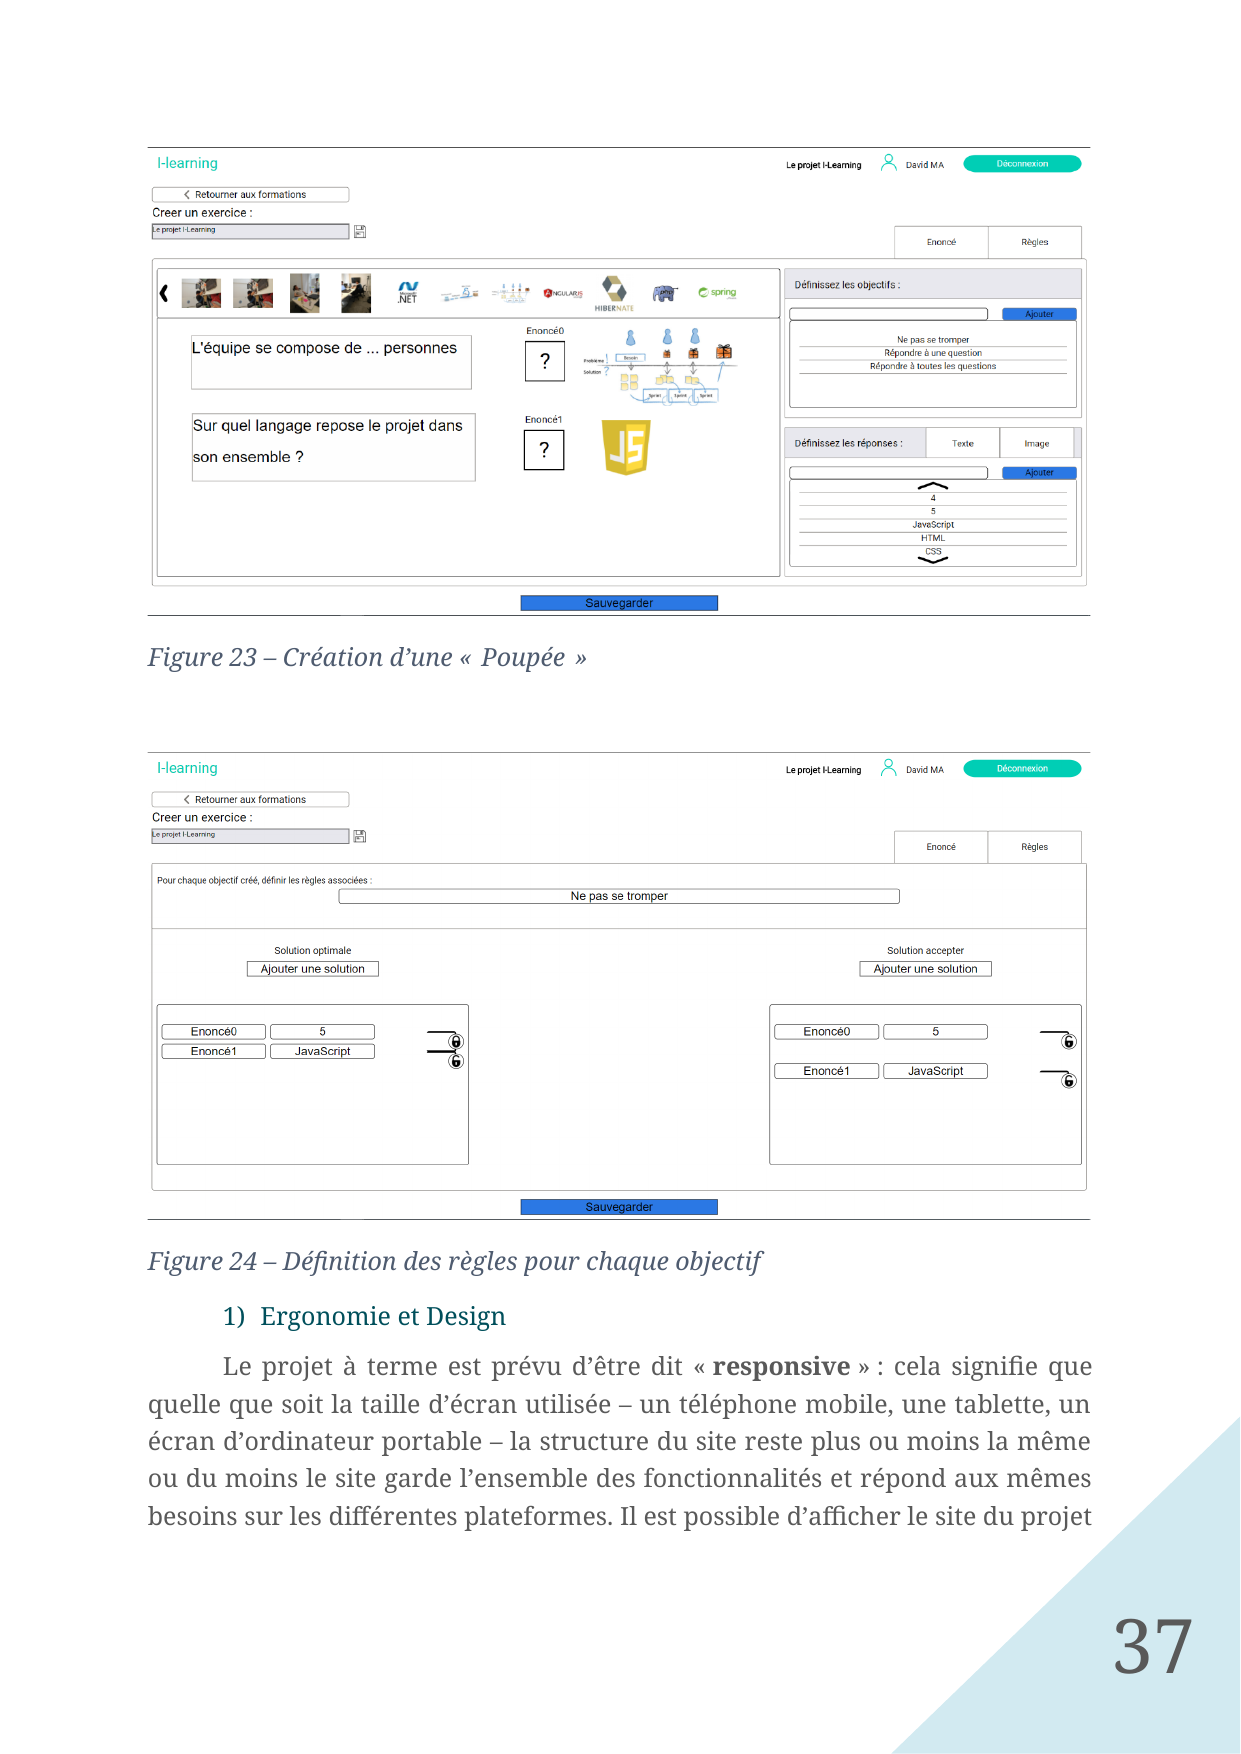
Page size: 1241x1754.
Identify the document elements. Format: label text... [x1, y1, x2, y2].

picture [147, 147, 1091, 616]
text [148, 1349, 1093, 1532]
text Figure 23 – Création d’une « Poupée » [148, 639, 1093, 673]
text Figure 24 – Définition des règles pour chaque objectif [148, 1244, 1093, 1278]
subtitle Ergonomie et Design [223, 1299, 1093, 1333]
picture [147, 752, 1091, 1220]
